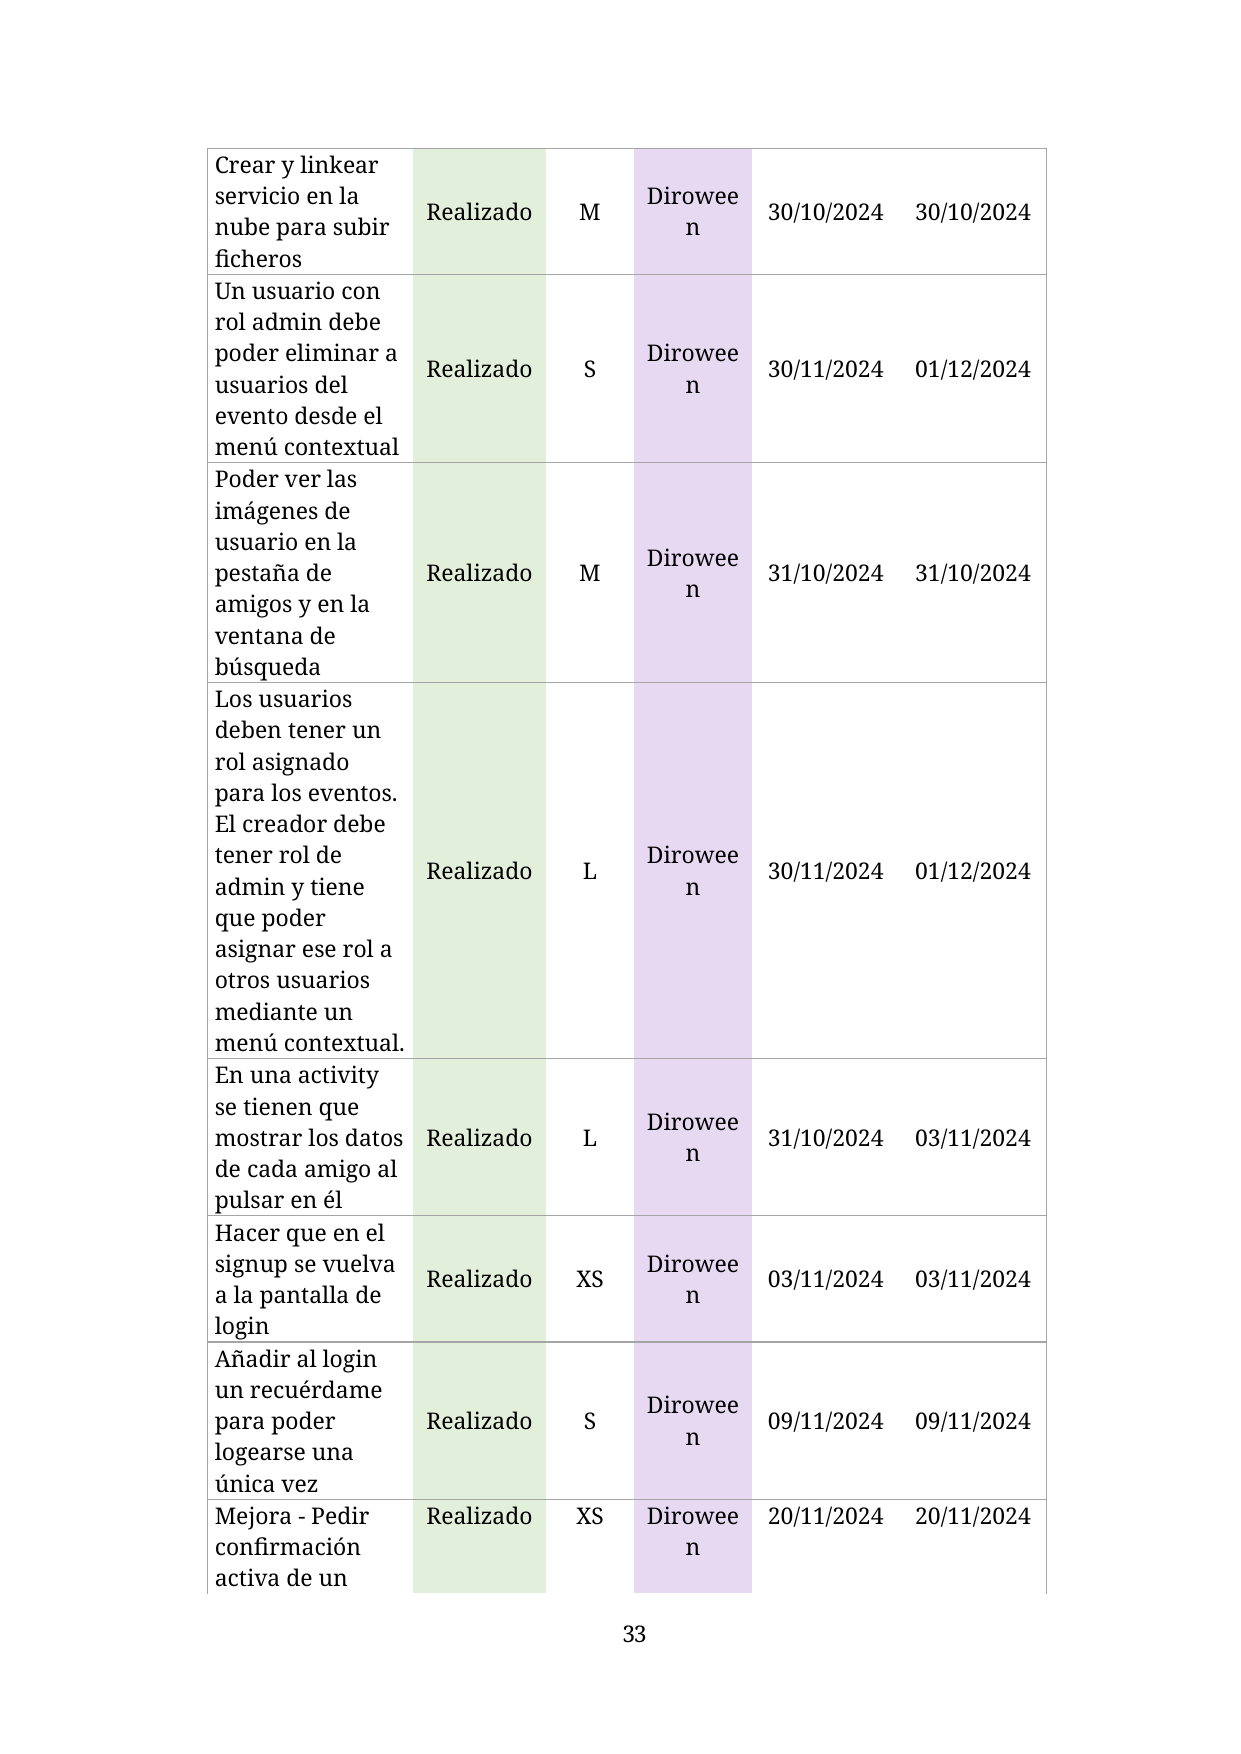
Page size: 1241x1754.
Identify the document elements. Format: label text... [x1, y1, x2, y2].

table_cell L [546, 1059, 634, 1215]
table_cell 30/11/2024 [752, 683, 899, 1058]
table_cell M [546, 463, 634, 682]
table_cell 01/12/2024 [899, 275, 1046, 462]
table_cell Diroween [634, 463, 752, 682]
table_cell Diroween [634, 1343, 752, 1499]
table_cell Realizado [413, 275, 546, 462]
table_cell S [546, 1343, 634, 1499]
table_cell Realizado [413, 1343, 546, 1499]
table_cell L [546, 683, 634, 1058]
table_cell M [546, 149, 634, 274]
table_cell 01/12/2024 [899, 683, 1046, 1058]
table_cell 31/10/2024 [899, 463, 1046, 682]
table_cell Diroween [634, 1216, 752, 1341]
table_cell 03/11/2024 [752, 1216, 899, 1341]
table_cell XS [546, 1500, 634, 1593]
table_cell 30/10/2024 [752, 149, 899, 274]
table_cell Crear y linkear servicio en la nube para subir ficheros [208, 149, 413, 274]
table_cell Diroween [634, 275, 752, 462]
table_cell Realizado [413, 1059, 546, 1215]
table_cell Diroween [634, 683, 752, 1058]
table_cell S [546, 275, 634, 462]
table_cell Diroween [634, 1500, 752, 1593]
table_cell Hacer que en el signup se vuelva a la pantalla de login [208, 1216, 413, 1341]
table_cell 30/11/2024 [752, 275, 899, 462]
table_cell 31/10/2024 [752, 1059, 899, 1215]
table_cell Realizado [413, 149, 546, 274]
table_cell 31/10/2024 [752, 463, 899, 682]
table_cell 20/11/2024 [752, 1500, 899, 1593]
table_cell XS [546, 1216, 634, 1341]
table_cell 03/11/2024 [899, 1216, 1046, 1341]
table_cell En una activity se tienen que mostrar los datos de cada amigo al pulsar en él [208, 1059, 413, 1215]
table_cell Diroween [634, 1059, 752, 1215]
table_cell Realizado [413, 1216, 546, 1341]
table_cell 09/11/2024 [899, 1343, 1046, 1499]
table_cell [208, 1500, 413, 1593]
table_cell Realizado [413, 1500, 546, 1593]
table_cell 03/11/2024 [899, 1059, 1046, 1215]
table_cell 20/11/2024 [899, 1500, 1046, 1593]
table_cell Un usuario con rol admin debe poder eliminar a usuarios del evento desde el menú contextual [208, 275, 413, 462]
table_cell Añadir al login un recuérdame para poder logearse una única vez [208, 1343, 413, 1499]
table_cell 30/10/2024 [899, 149, 1046, 274]
table_cell Realizado [413, 463, 546, 682]
table_cell Realizado [413, 683, 546, 1058]
table_cell Los usuarios deben tener un rol asignado para los eventos. El creador debe tener rol de admin y tiene que poder asignar ese rol a otros usuarios mediante un menú contextual. [208, 683, 413, 1058]
table_cell 09/11/2024 [752, 1343, 899, 1499]
table_cell Diroween [634, 149, 752, 274]
table_cell Poder ver las imágenes de usuario en la pestaña de amigos y en la ventana de búsqueda [208, 463, 413, 682]
